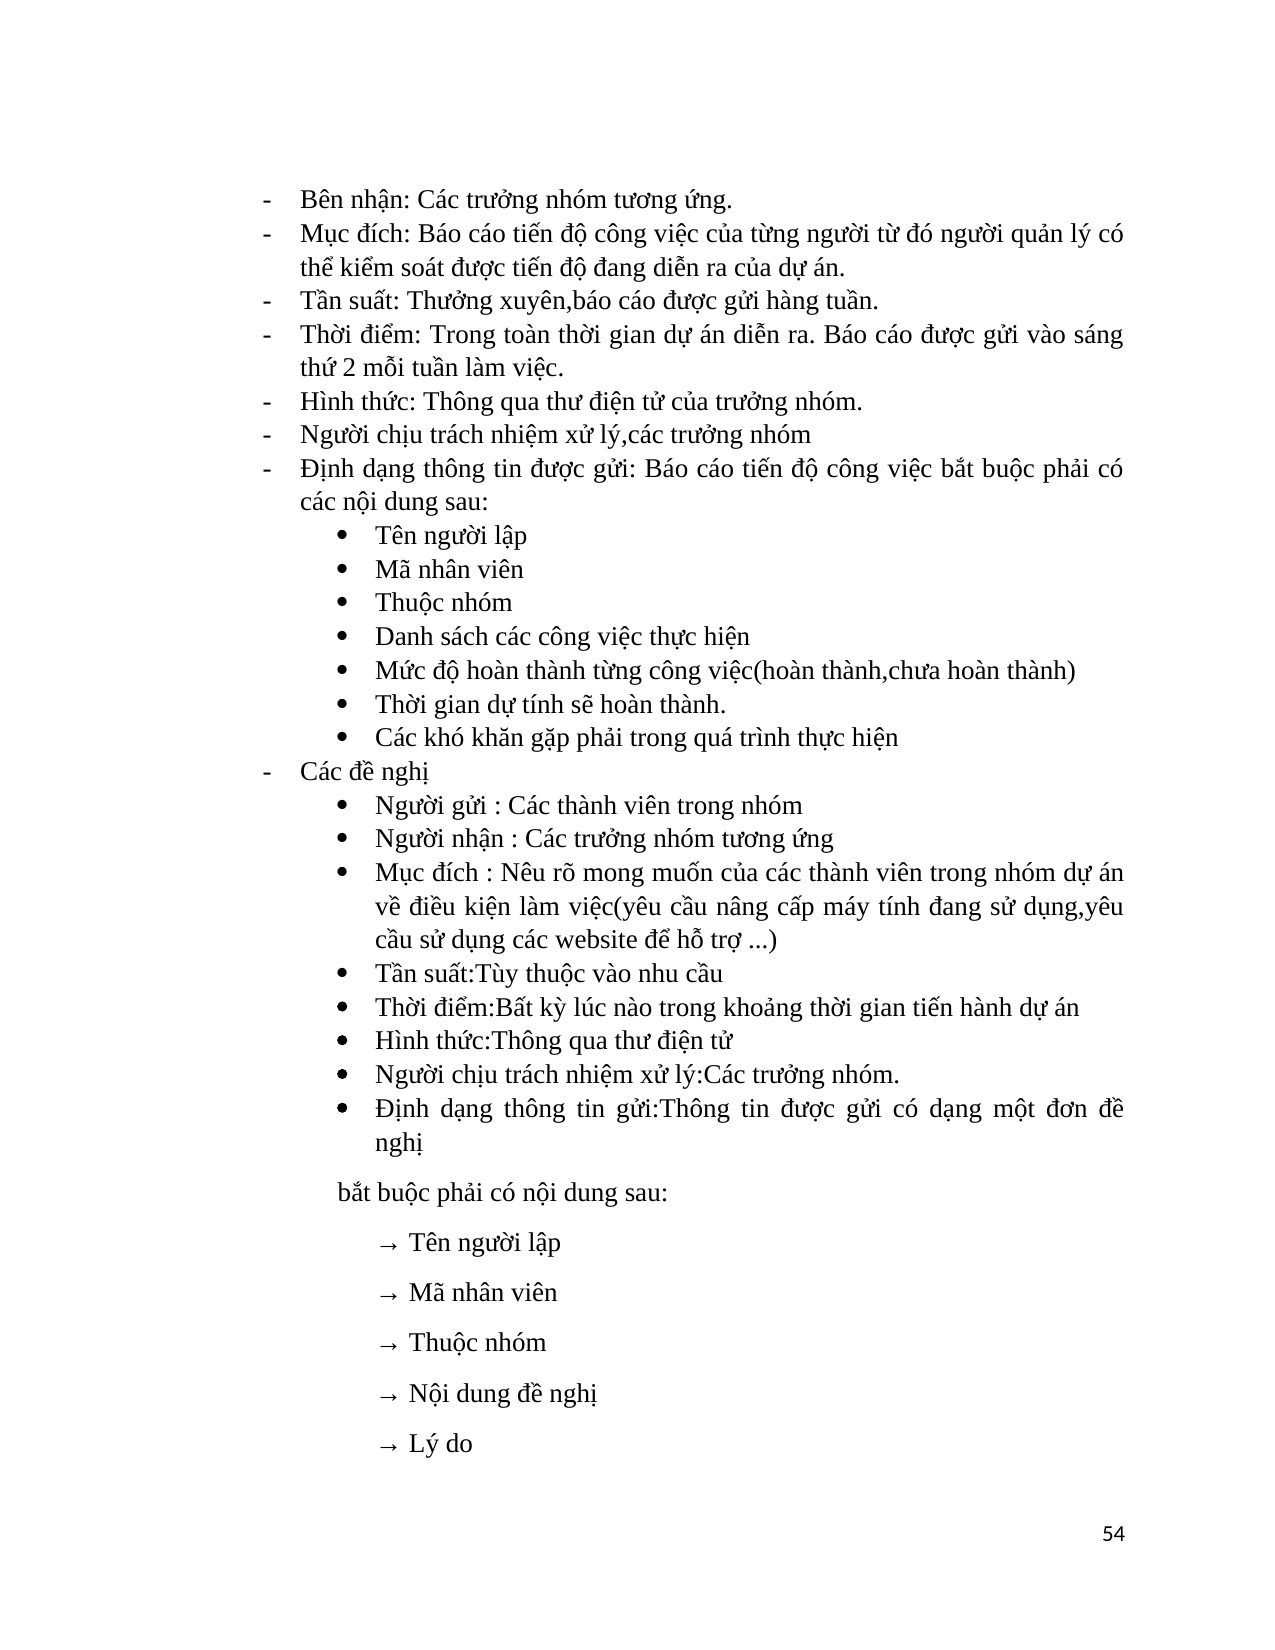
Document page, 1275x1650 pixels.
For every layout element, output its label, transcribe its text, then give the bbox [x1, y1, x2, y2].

text bắt buộc phải có nội dung sau: [337, 1176, 1125, 1207]
list Định dạng thông tin gửi:Thông tin được gửi có dạng một đơn đề nghị [337, 1092, 1125, 1157]
list Các đề nghị [262, 755, 1125, 786]
list Người chịu trách nhiệm xử lý,các trưởng nhóm [262, 418, 1125, 449]
list Người gửi : Các thành viên trong nhóm [337, 789, 1125, 820]
list Các khó khăn gặp phải trong quá trình thực hiện [337, 721, 1125, 753]
text → Mã nhân viên [375, 1276, 1125, 1307]
list Thời điểm:Bất kỳ lúc nào trong khoảng thời gian tiến hành dự án [337, 991, 1125, 1022]
list Thuộc nhóm [337, 586, 1125, 618]
list Tần suất: Thưởng xuyên,báo cáo được gửi hàng tuần. [262, 284, 1125, 315]
list Hình thức:Thông qua thư điện tử [337, 1024, 1125, 1056]
list Thời gian dự tính sẽ hoàn thành. [337, 688, 1125, 719]
text → Lý do [337, 1427, 1125, 1458]
list Danh sách các công việc thực hiện [337, 620, 1125, 651]
list Thời điểm: Trong toàn thời gian dự án diễn ra. Báo cáo được gửi vào sáng thứ 2 mỗi tuần làm việc. [262, 318, 1125, 382]
list Mã nhân viên [337, 553, 1125, 584]
list Mục đích : Nêu rõ mong muốn của các thành viên trong nhóm dự án về điều kiện làm việc(yêu cầu nâng cấp máy tính đang sử dụng,yêu cầu sử dụng các website để hỗ trợ ...) [337, 856, 1125, 954]
text → Nội dung đề nghị [375, 1377, 1125, 1408]
text → Tên người lập [375, 1226, 1125, 1257]
text → Thuộc nhóm [375, 1326, 1125, 1358]
list Mục đích: Báo cáo tiến độ công việc của từng người từ đó người quản lý có thể kiểm soát được tiến độ đang diễn ra của dự án. [262, 217, 1125, 282]
list Người nhận : Các trưởng nhóm tương ứng [337, 822, 1125, 854]
list Hình thức: Thông qua thư điện tử của trưởng nhóm. [262, 385, 1125, 416]
list Người chịu trách nhiệm xử lý:Các trưởng nhóm. [337, 1058, 1125, 1089]
list Tên người lập [337, 519, 1125, 550]
list Định dạng thông tin được gửi: Báo cáo tiến độ công việc bắt buộc phải có các nội dung sau: [262, 452, 1125, 517]
list Mức độ hoàn thành từng công việc(hoàn thành,chưa hoàn thành) [337, 654, 1125, 685]
list Bên nhận: Các trưởng nhóm tương ứng. [262, 183, 1125, 215]
list Tần suất:Tùy thuộc vào nhu cầu [337, 957, 1125, 988]
